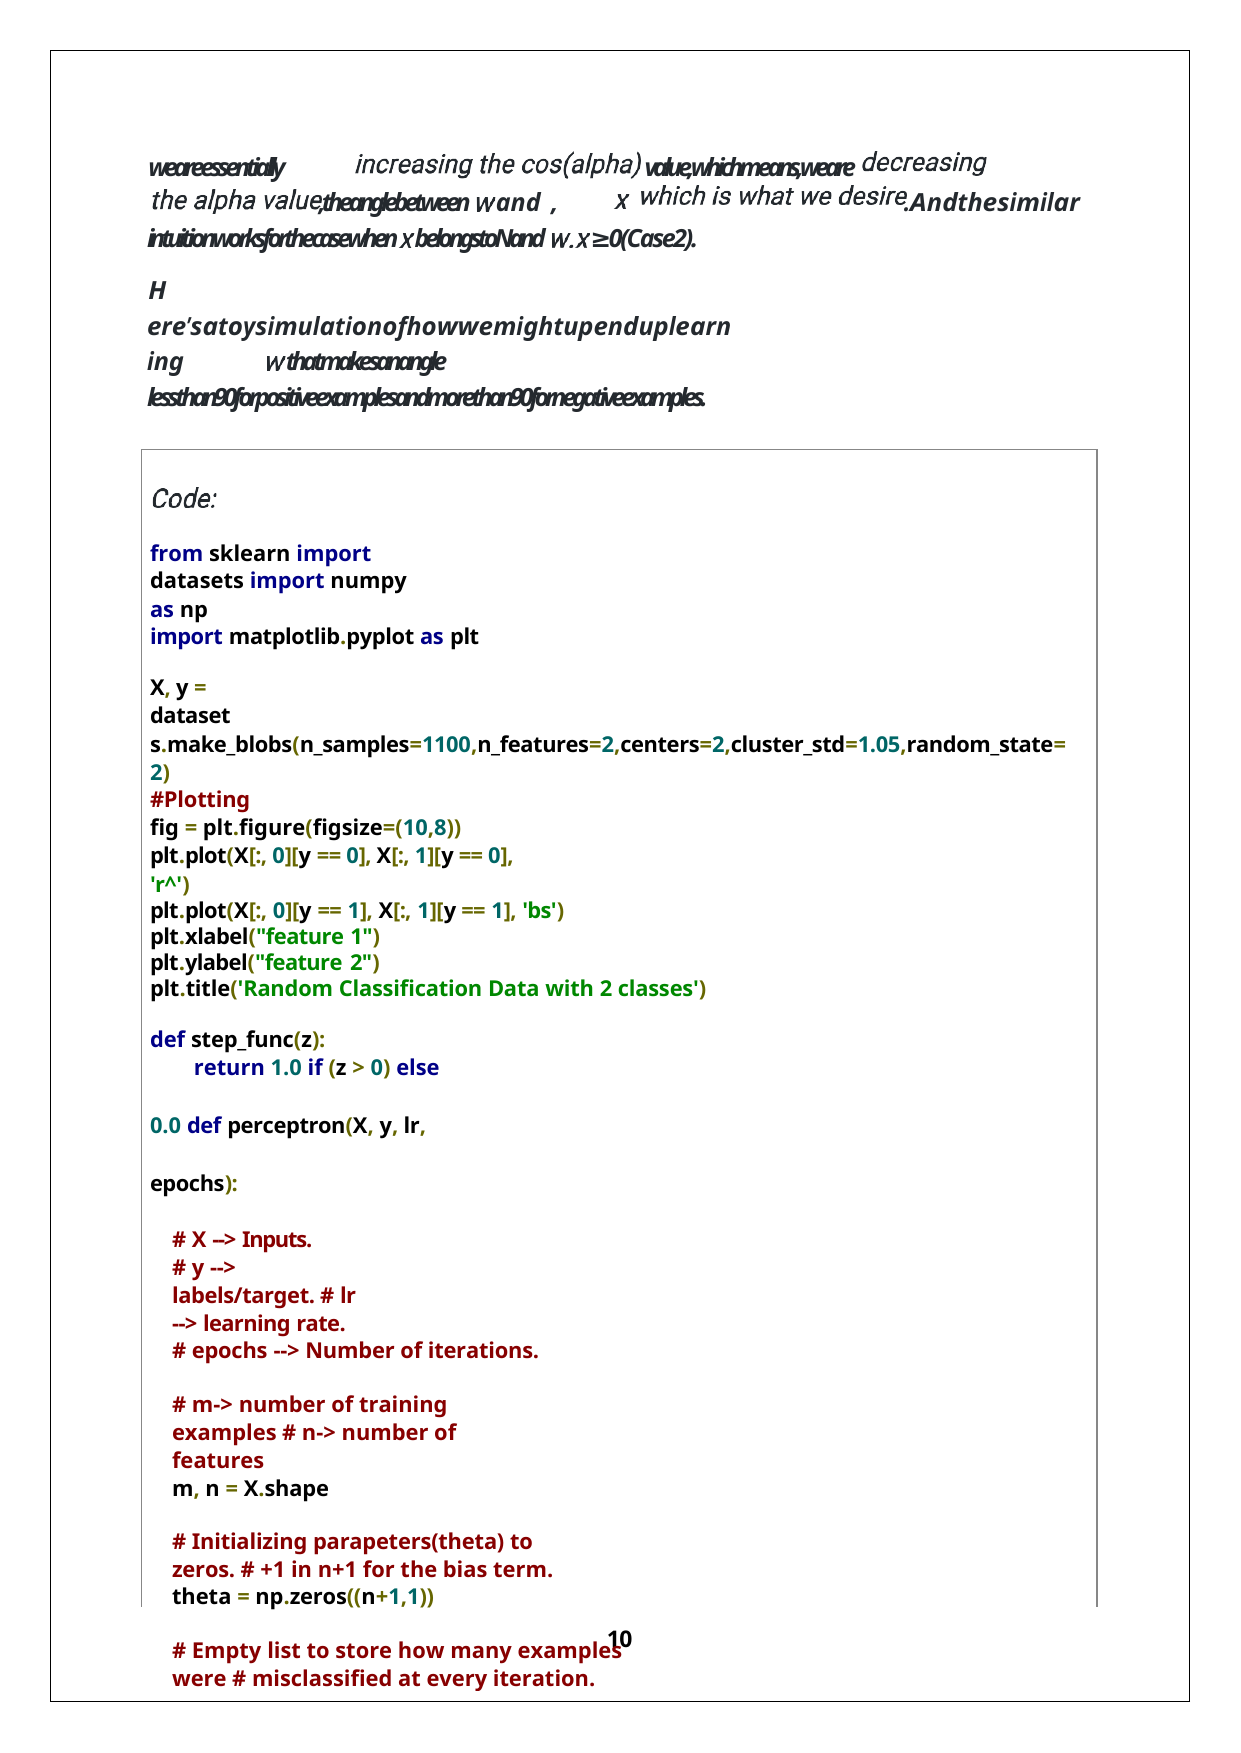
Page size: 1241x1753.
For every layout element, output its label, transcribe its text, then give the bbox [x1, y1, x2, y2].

text ,theanglebetween and , .Andthesimilar intuitionworksforthecasewhenbelongstoNand ≥0(Case2). [147, 185, 1083, 255]
picture [152, 487, 217, 508]
picture [149, 185, 322, 214]
text weareessentially value,whichmeans,weare [148, 149, 1111, 183]
picture [398, 233, 415, 248]
text Here’satoysimulationofhowwemightupenduplearning thatmakesanangle lessthan90forpositiveexamplesandmorethan90fornegativeexamples. [147, 272, 740, 414]
picture [862, 151, 987, 176]
picture [476, 197, 496, 212]
picture [267, 356, 286, 371]
picture [552, 233, 590, 248]
